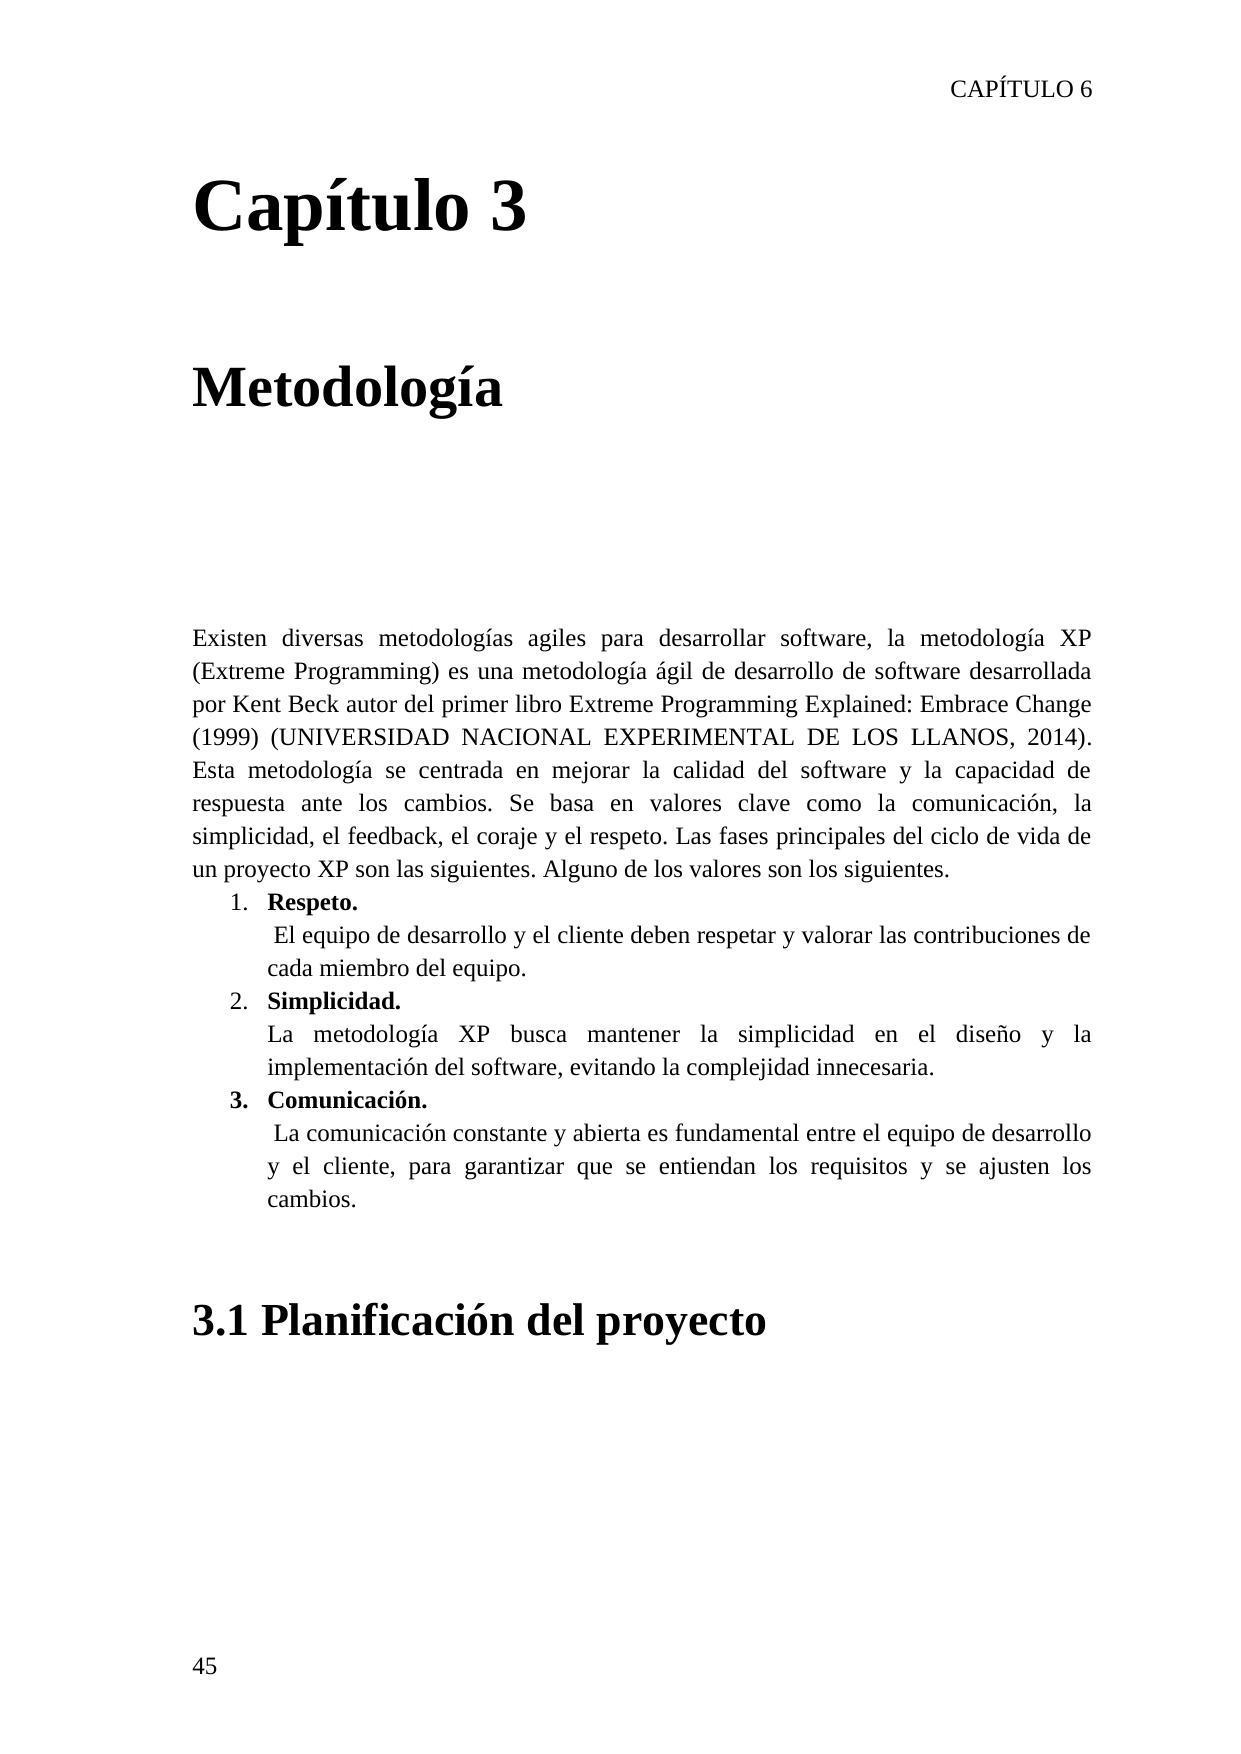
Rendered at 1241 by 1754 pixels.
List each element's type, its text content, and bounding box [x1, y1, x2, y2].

list La comunicación constante y abierta es fundamental entre el equipo de desarrollo y el cliente, para garantizar que se entiendan los requisitos y se ajusten los cambios. [267, 1118, 1092, 1213]
list Simplicidad. [229, 986, 1092, 1015]
list El equipo de desarrollo y el cliente deben respetar y valorar las contribuciones de cada miembro del equipo. [267, 920, 1092, 982]
text Existen diversas metodologías agiles para desarrollar software, la metodología XP (Extreme Programming) es una metodología ágil de desarrollo de software desarrollada por Kent Beck autor del primer libro Extreme Programming Explained: Embrace Change (1999). Esta metodología se centrada en mejorar la calidad del software y la capacidad de respuesta ante los cambios. Se basa en valores clave como la comunicación, la simplicidad, el feedback, el coraje y el respeto. Las fases principales del ciclo de vida de un proyecto XP son las siguientes. Alguno de los valores son los siguientes. [192, 623, 1092, 883]
text Metodología [192, 352, 1092, 419]
list Respeto. [229, 887, 1092, 916]
list La metodología XP busca mantener la simplicidad en el diseño y la implementación del software, evitando la complejidad innecesaria. [267, 1019, 1092, 1081]
text Capítulo 3 [192, 160, 1092, 246]
text Planificación del proyecto [192, 1292, 1092, 1345]
list Comunicación. [229, 1085, 1092, 1114]
